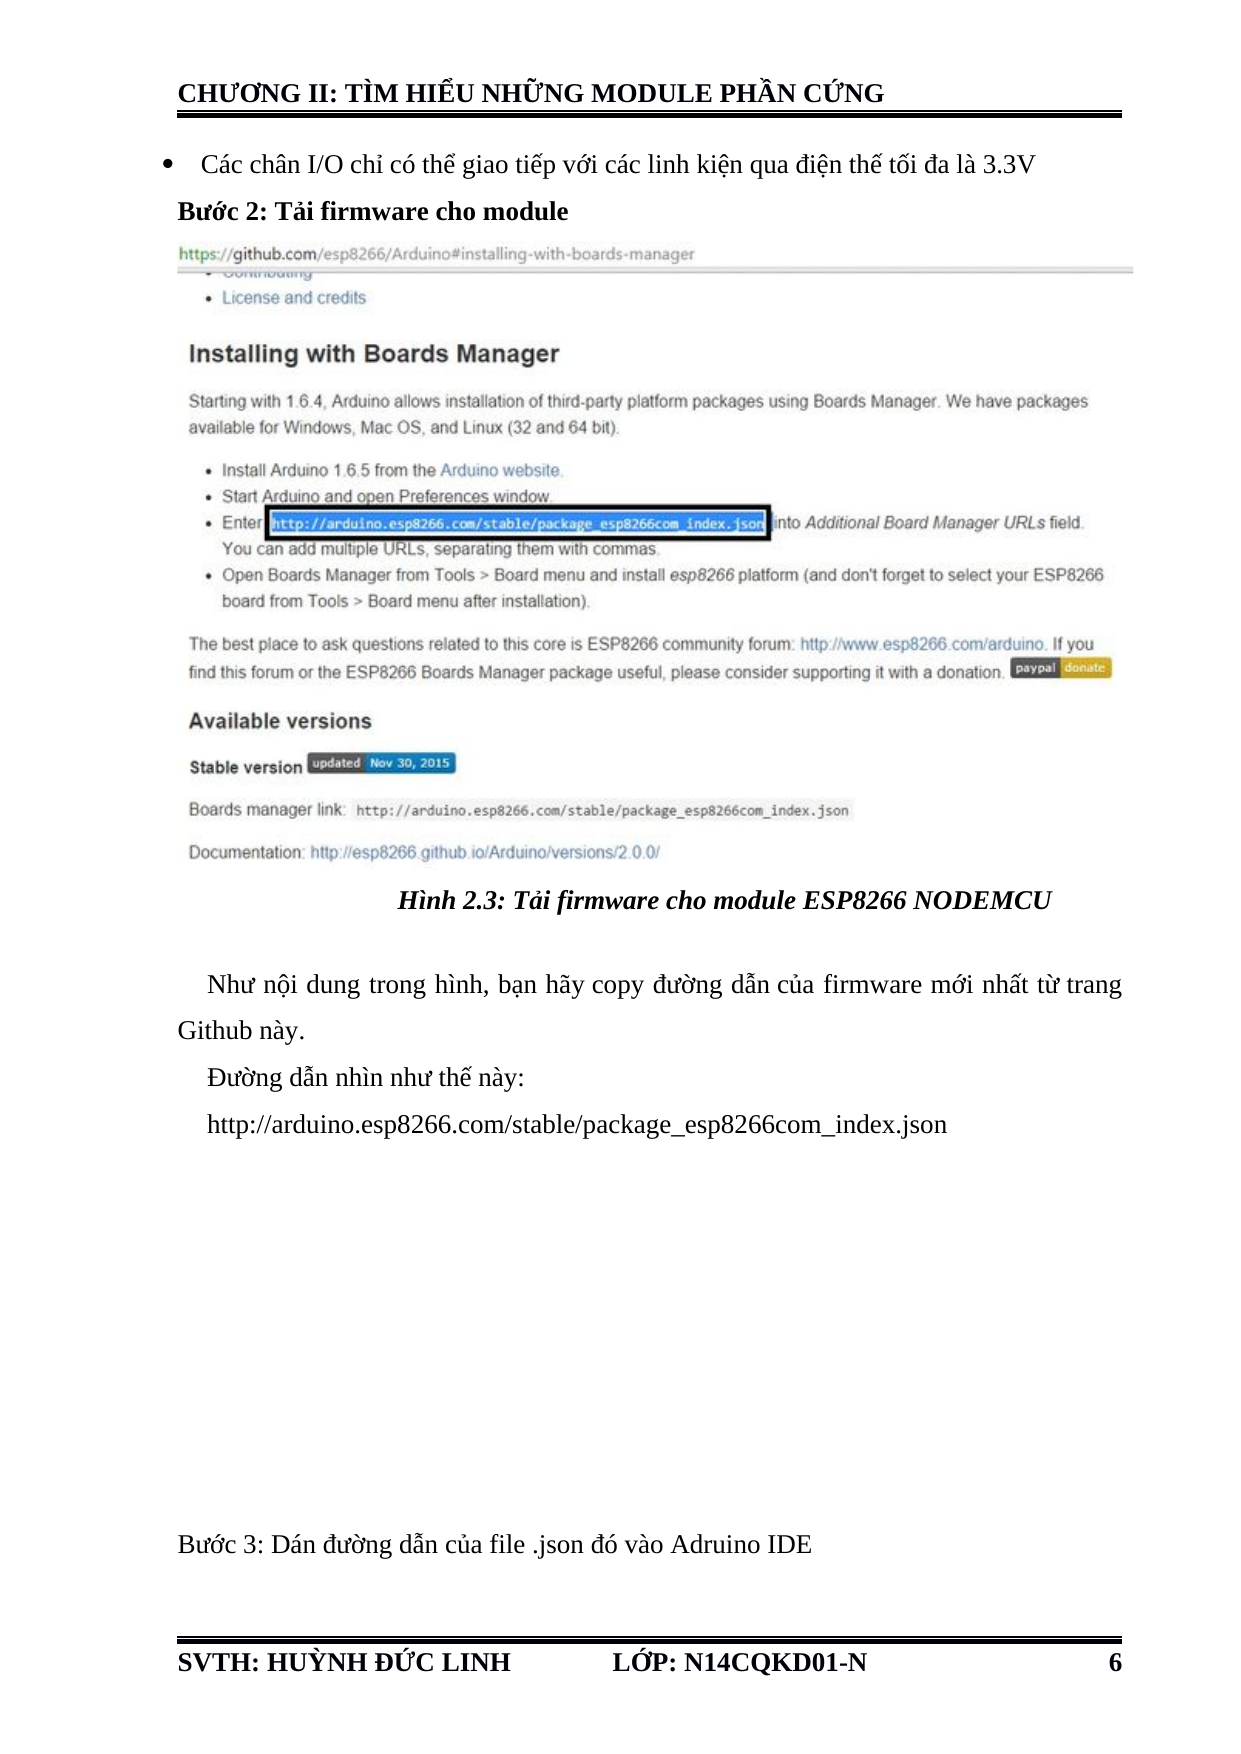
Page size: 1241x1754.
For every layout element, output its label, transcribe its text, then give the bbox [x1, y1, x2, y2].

text Bước 2: Tải firmware cho module [177, 194, 1122, 226]
list Các chân I/O chỉ có thể giao tiếp với các linh kiện qua điện thế tối đa là 3.3V [163, 148, 1122, 179]
text Đường dẫn nhìn như thế này: [177, 1061, 1122, 1092]
text Như nội dung trong hình, bạn hãy copy đường dẫn của firmware mới nhất từ trang Github này. [177, 968, 1122, 1046]
text http://arduino.esp8266.com/stable/package_esp8266com_index.json [177, 1108, 1122, 1139]
picture [177, 241, 1134, 870]
text Bước 3: Dán đường dẫn của file .json đó vào Adruino IDE [177, 1528, 1122, 1559]
text Hình 2.3: Tải firmware cho module ESP8266 NODEMCU [177, 884, 1122, 915]
